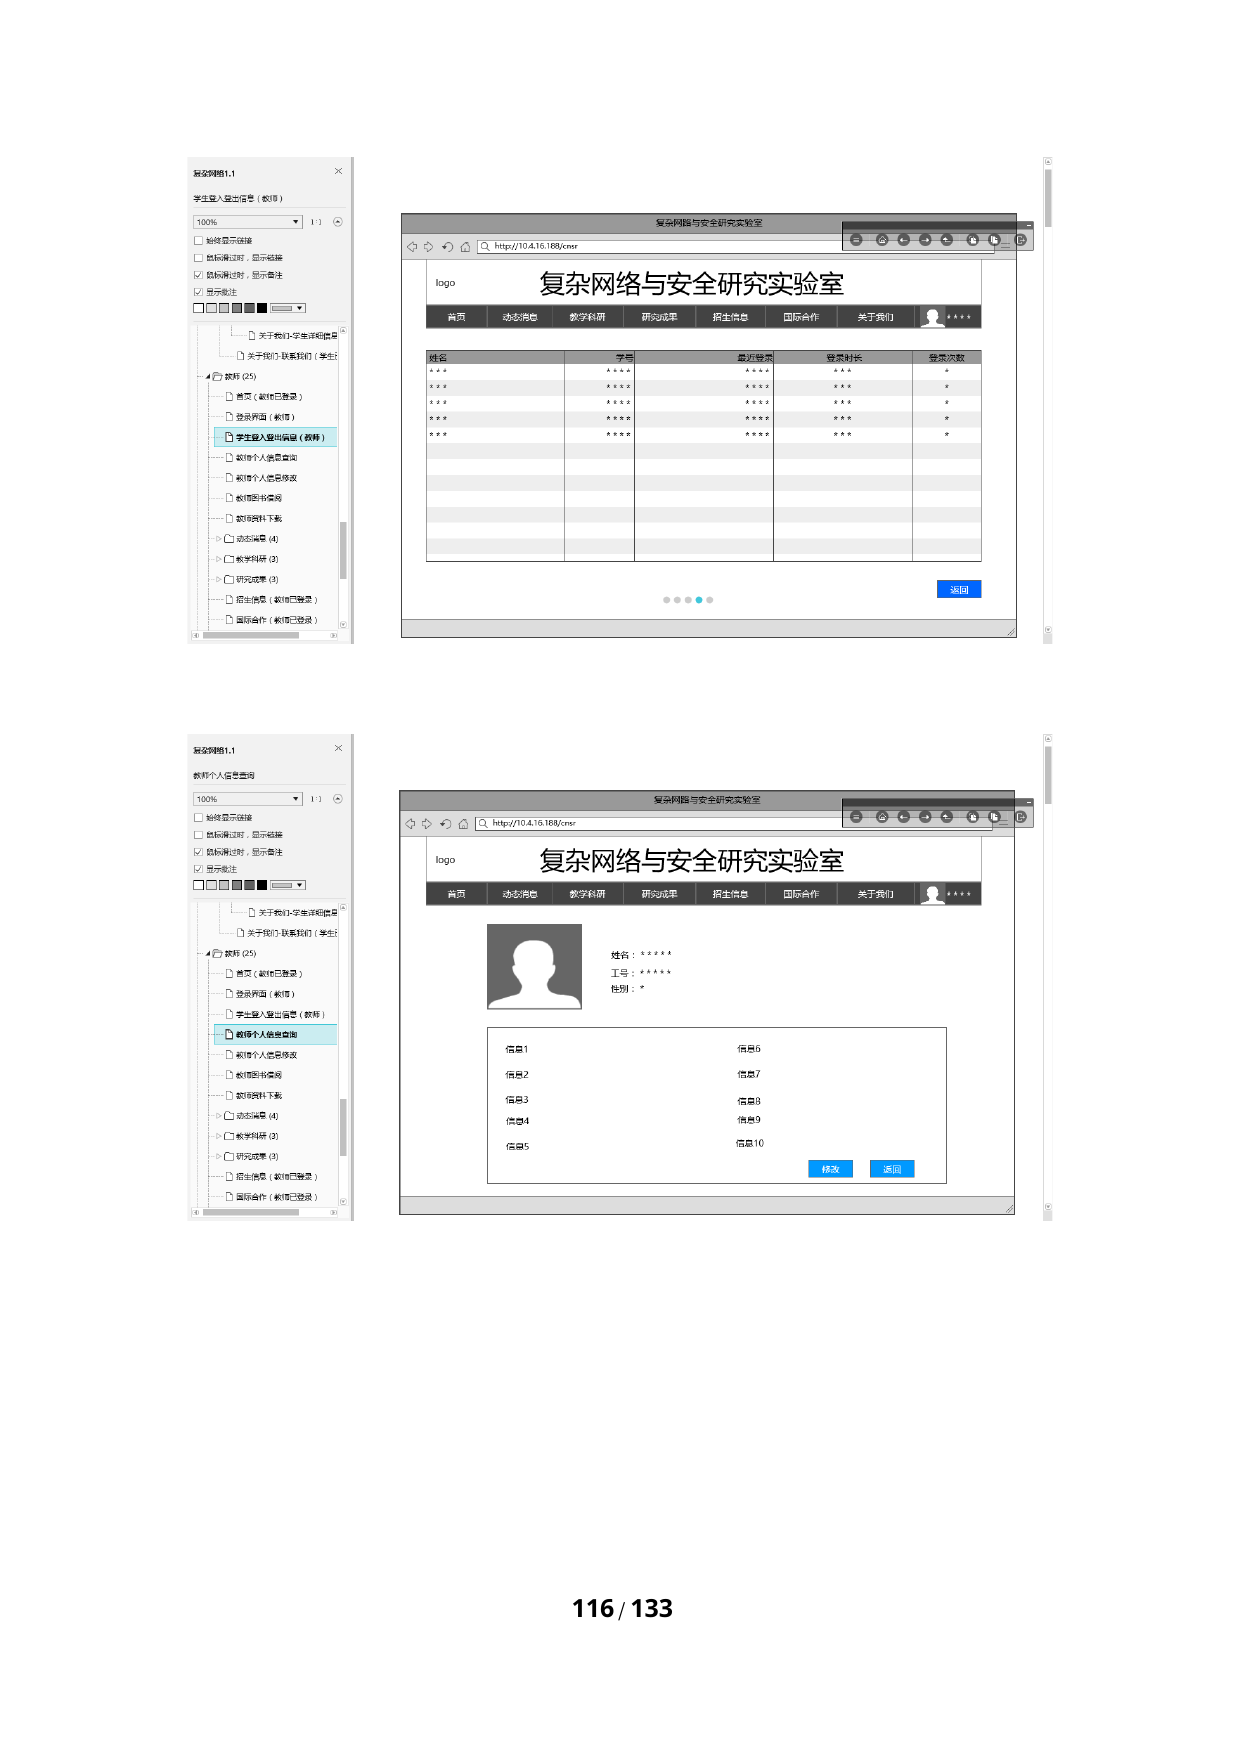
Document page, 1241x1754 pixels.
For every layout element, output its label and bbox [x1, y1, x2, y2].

picture [187, 157, 1053, 644]
picture [187, 734, 1053, 1221]
